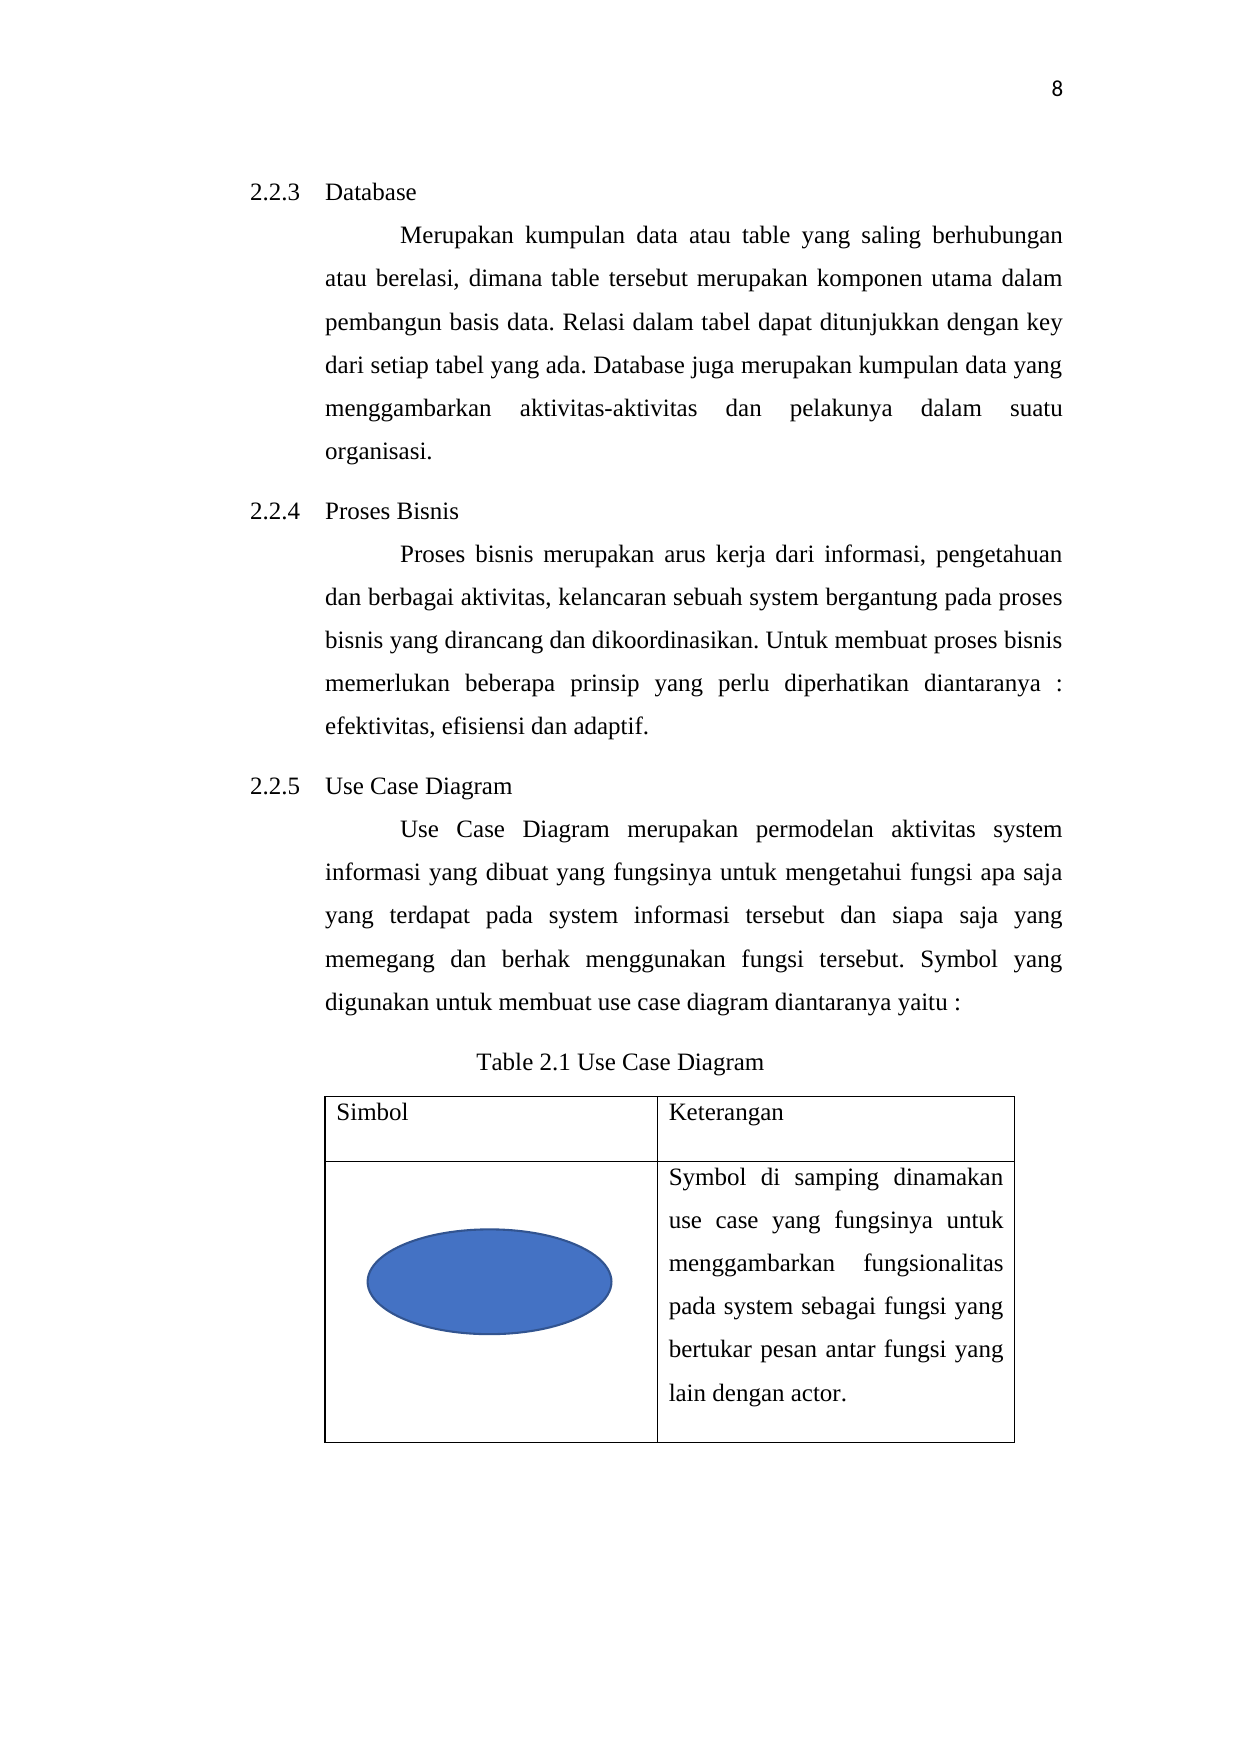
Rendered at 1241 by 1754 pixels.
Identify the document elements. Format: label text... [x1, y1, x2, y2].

text Use Case Diagram merupakan permodelan aktivitas system informasi yang dibuat yang fungsinya untuk mengetahui fungsi apa saja yang terdapat pada system informasi tersebut dan siapa saja yang memegang dan berhak menggunakan fungsi tersebut. Symbol yang digunakan untuk membuat use case diagram diantaranya yaitu : [325, 814, 1063, 1016]
subtitle Proses Bisnis [250, 496, 1063, 524]
table_cell [326, 1162, 657, 1442]
table_header Simbol [326, 1097, 657, 1161]
text Proses bisnis merupakan arus kerja dari informasi, pengetahuan dan berbagai aktivitas, kelancaran sebuah system bergantung pada proses bisnis yang dirancang dan dikoordinasikan. Untuk membuat proses bisnis memerlukan beberapa prinsip yang perlu diperhatikan diantaranya : efektivitas, efisiensi dan adaptif. [325, 539, 1063, 740]
subtitle Use Case Diagram [250, 771, 1063, 800]
text Table 2.1 Use Case Diagram [177, 1047, 1063, 1075]
table_cell Symbol di samping dinamakan use case yang fungsinya untuk menggambarkan fungsionalitas pada system sebagai fungsi yang bertukar pesan antar fungsi yang lain dengan actor. [658, 1162, 1014, 1442]
subtitle Database [250, 177, 1063, 206]
text Merupakan kumpulan data atau table yang saling berhubungan atau berelasi, dimana table tersebut merupakan komponen utama dalam pembangun basis data. Relasi dalam tabel dapat ditunjukkan dengan key dari setiap tabel yang ada. Database juga merupakan kumpulan data yang menggambarkan aktivitas-aktivitas dan pelakunya dalam suatu organisasi. [325, 220, 1063, 465]
table_header Keterangan [658, 1097, 1014, 1161]
